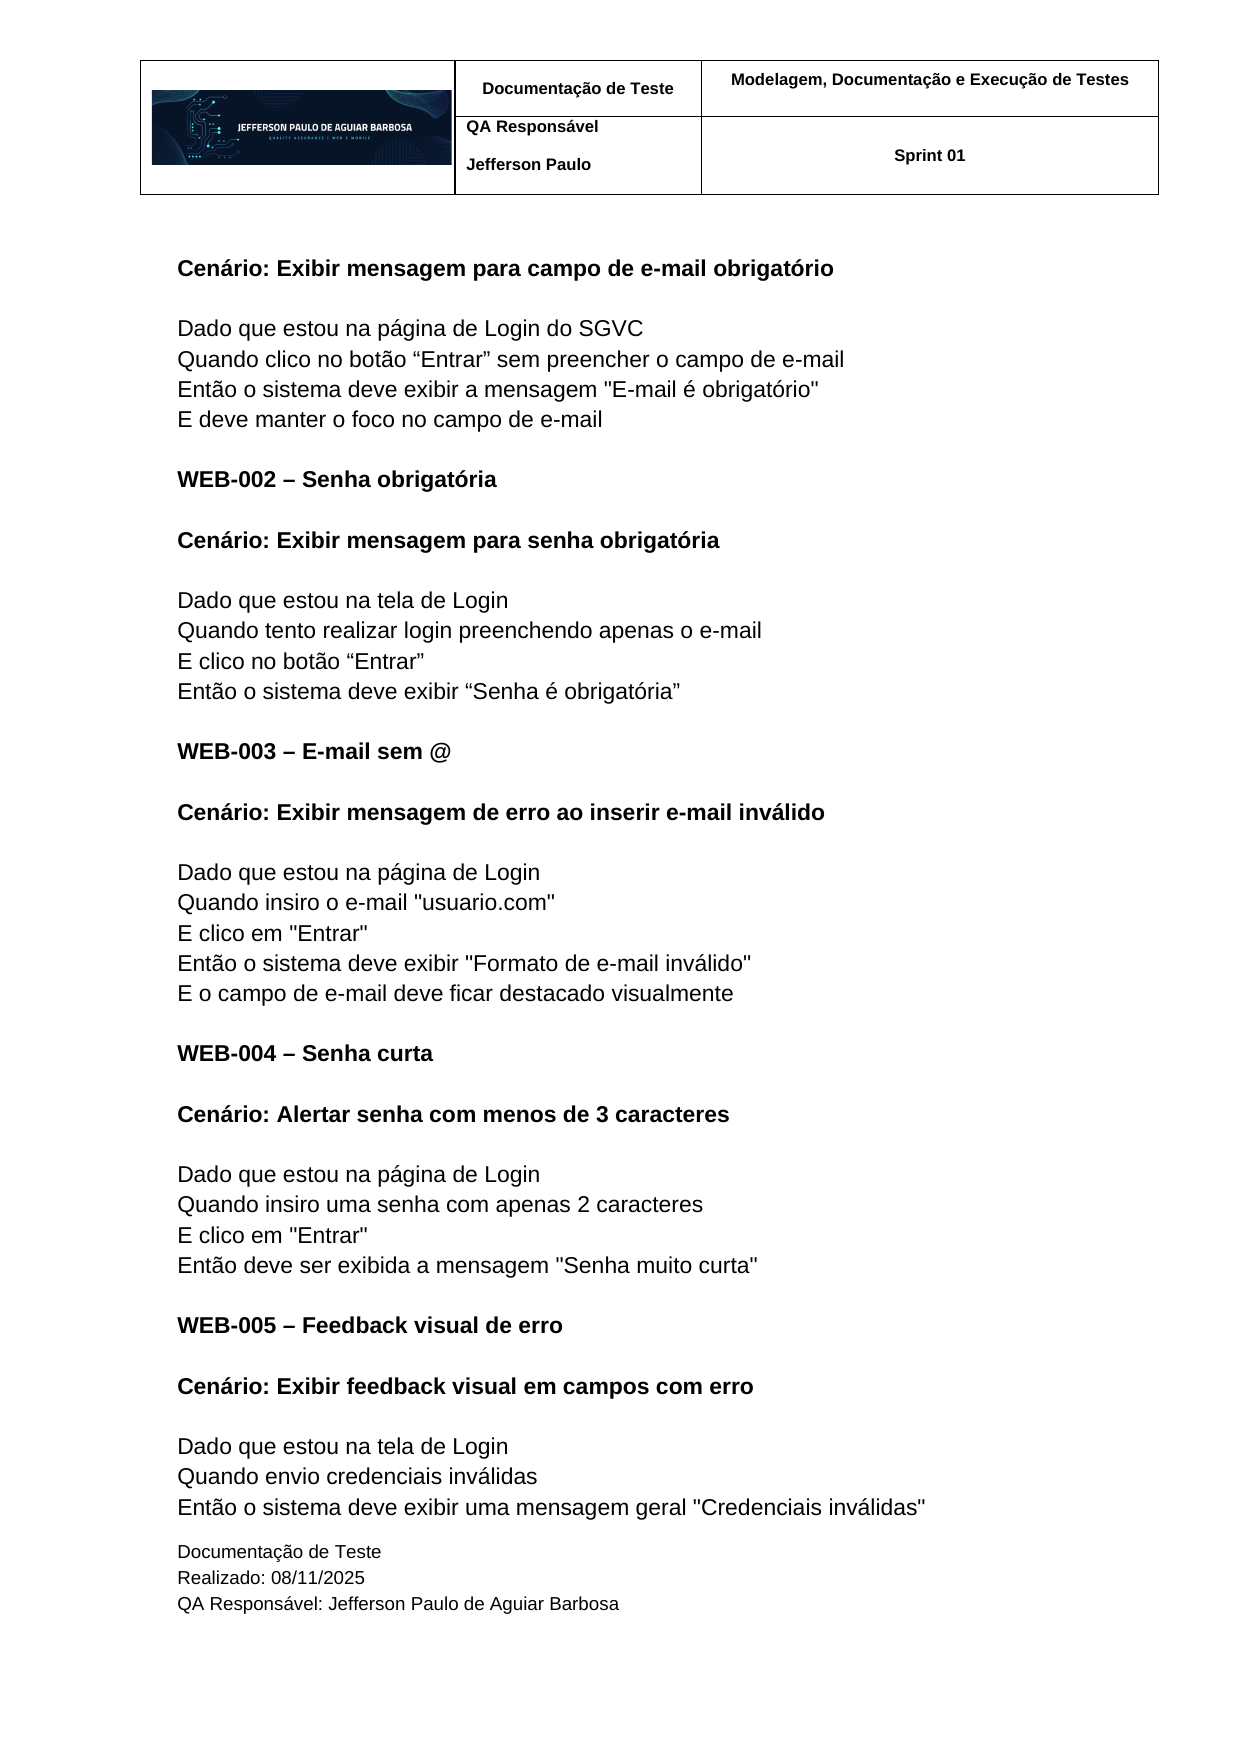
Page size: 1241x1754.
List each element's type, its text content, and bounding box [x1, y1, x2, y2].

text E clico em "Entrar" [177, 1222, 1122, 1248]
text Dado que estou na tela de Login [177, 587, 1122, 614]
text Então o sistema deve exibir uma mensagem geral "Credenciais inválidas" [177, 1493, 1122, 1520]
text Quando clico no botão “Entrar” sem preencher o campo de e-mail [177, 346, 1122, 372]
text Cenário: Exibir feedback visual em campos com erro [177, 1373, 1122, 1399]
text Então deve ser exibida a mensagem "Senha muito curta" [177, 1252, 1122, 1278]
text WEB-005 – Feedback visual de erro [177, 1312, 1122, 1339]
text Dado que estou na página de Login [177, 1161, 1122, 1188]
text E clico em "Entrar" [177, 919, 1122, 946]
text Dado que estou na tela de Login [177, 1433, 1122, 1459]
text E clico no botão “Entrar” [177, 648, 1122, 674]
text Quando insiro o e-mail "usuario.com" [177, 889, 1122, 916]
text Dado que estou na página de Login [177, 859, 1122, 886]
text Cenário: Exibir mensagem para senha obrigatória [177, 527, 1122, 553]
text WEB-004 – Senha curta [177, 1040, 1122, 1067]
text E o campo de e-mail deve ficar destacado visualmente [177, 980, 1122, 1006]
text Cenário: Exibir mensagem de erro ao inserir e-mail inválido [177, 799, 1122, 825]
text Quando envio credenciais inválidas [177, 1463, 1122, 1490]
text E deve manter o foco no campo de e-mail [177, 406, 1122, 432]
text WEB-002 – Senha obrigatória [177, 466, 1122, 493]
text Dado que estou na página de Login do SGVC [177, 315, 1122, 342]
text Cenário: Exibir mensagem para campo de e-mail obrigatório [177, 255, 1122, 281]
text Então o sistema deve exibir “Senha é obrigatória” [177, 678, 1122, 704]
text Então o sistema deve exibir a mensagem "E-mail é obrigatório" [177, 376, 1122, 402]
text Cenário: Alertar senha com menos de 3 caracteres [177, 1101, 1122, 1127]
text Então o sistema deve exibir "Formato de e-mail inválido" [177, 950, 1122, 976]
text Quando tento realizar login preenchendo apenas o e-mail [177, 617, 1122, 644]
text Quando insiro uma senha com apenas 2 caracteres [177, 1191, 1122, 1218]
text WEB-003 – E-mail sem @ [177, 738, 1122, 765]
